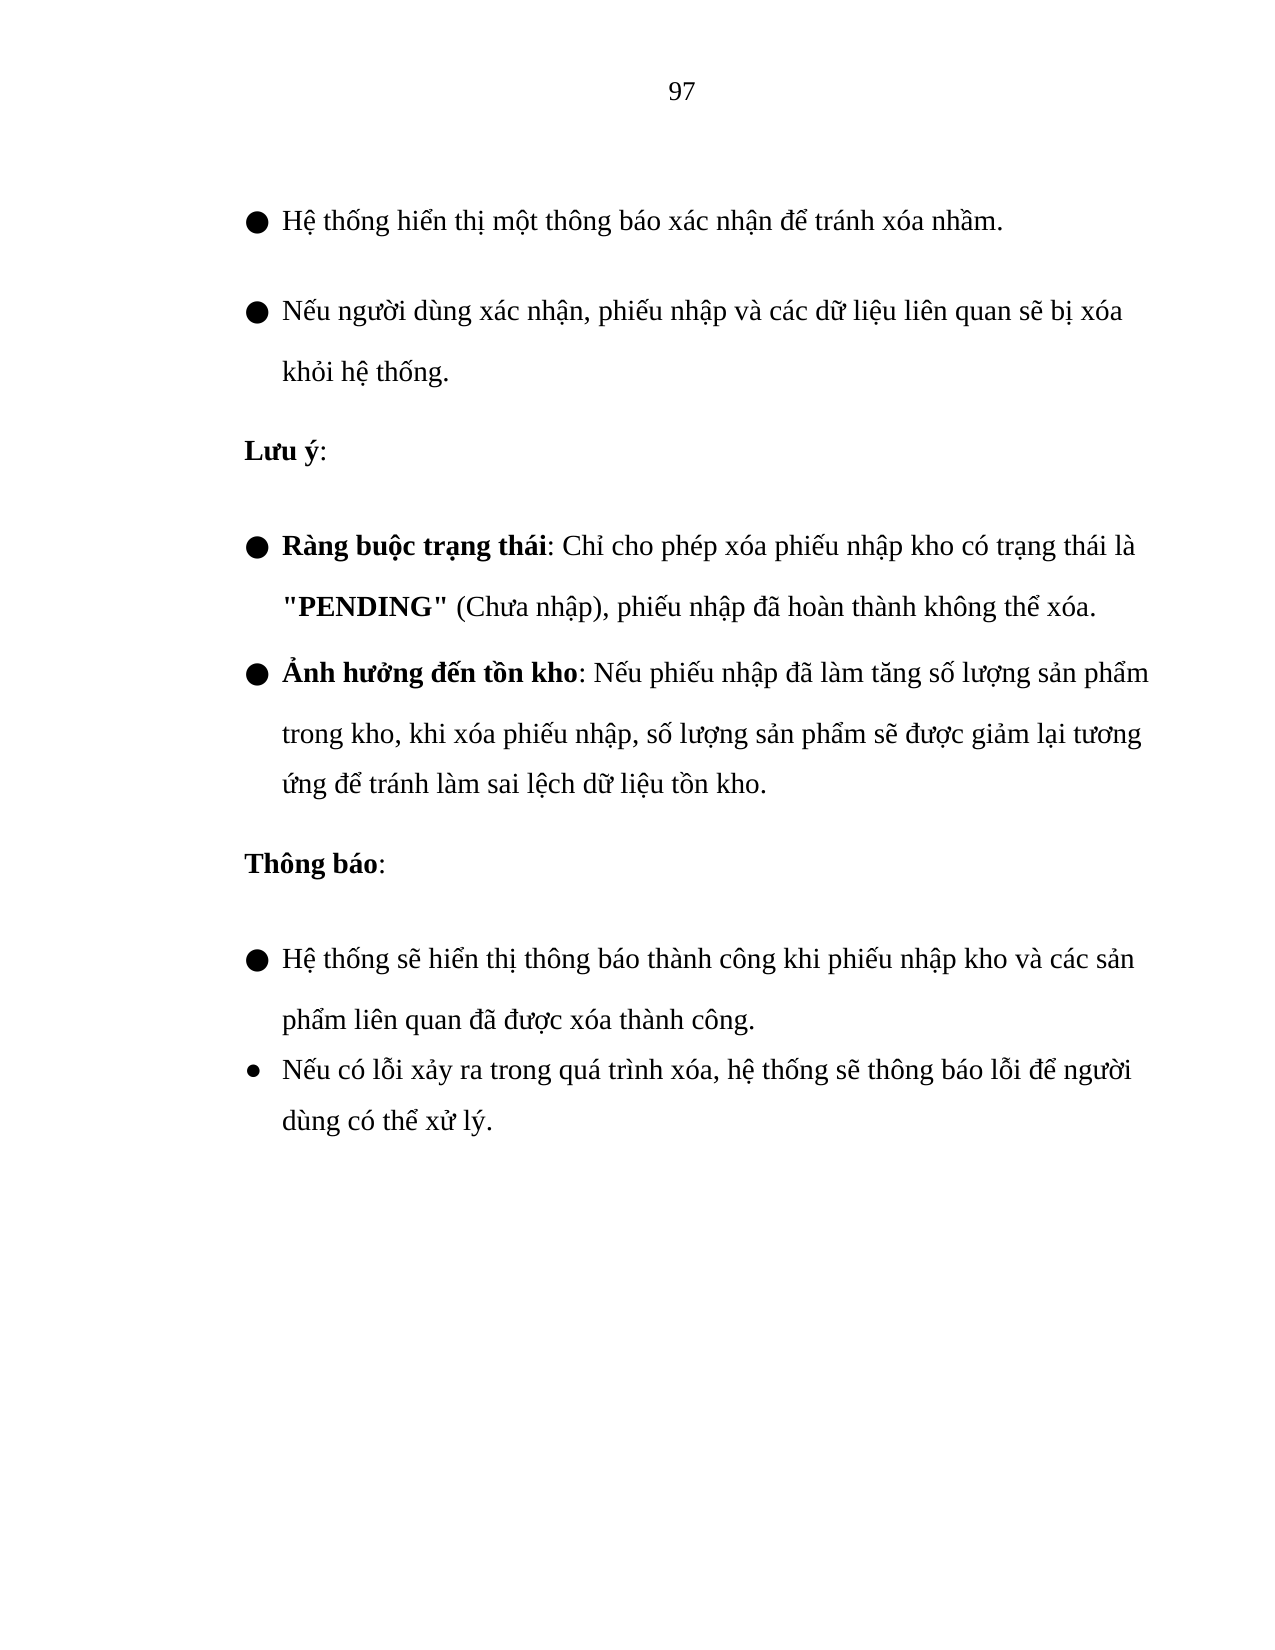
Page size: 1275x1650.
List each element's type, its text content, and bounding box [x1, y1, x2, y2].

list Hệ thống hiển thị một thông báo xác nhận để tránh xóa nhầm. [244, 187, 1157, 247]
list Nếu có lỗi xảy ra trong quá trình xóa, hệ thống sẽ thông báo lỗi để người dùng có thể xử lý. [244, 1052, 1157, 1136]
text  Thông báo: [207, 846, 1157, 879]
list Hệ thống sẽ hiển thị thông báo thành công khi phiếu nhập kho và các sản phẩm liên quan đã được xóa thành công. [244, 925, 1157, 1036]
list Ràng buộc trạng thái: Chỉ cho phép xóa phiếu nhập kho có trạng thái là "PENDING" (Chưa nhập), phiếu nhập đã hoàn thành không thể xóa. [244, 513, 1157, 623]
list Nếu người dùng xác nhận, phiếu nhập và các dữ liệu liên quan sẽ bị xóa khỏi hệ thống. [244, 277, 1157, 387]
text  Lưu ý: [207, 433, 1157, 467]
list Ảnh hưởng đến tồn kho: Nếu phiếu nhập đã làm tăng số lượng sản phẩm trong kho, khi xóa phiếu nhập, số lượng sản phẩm sẽ được giảm lại tương ứng để tránh làm sai lệch dữ liệu tồn kho. [244, 639, 1157, 800]
